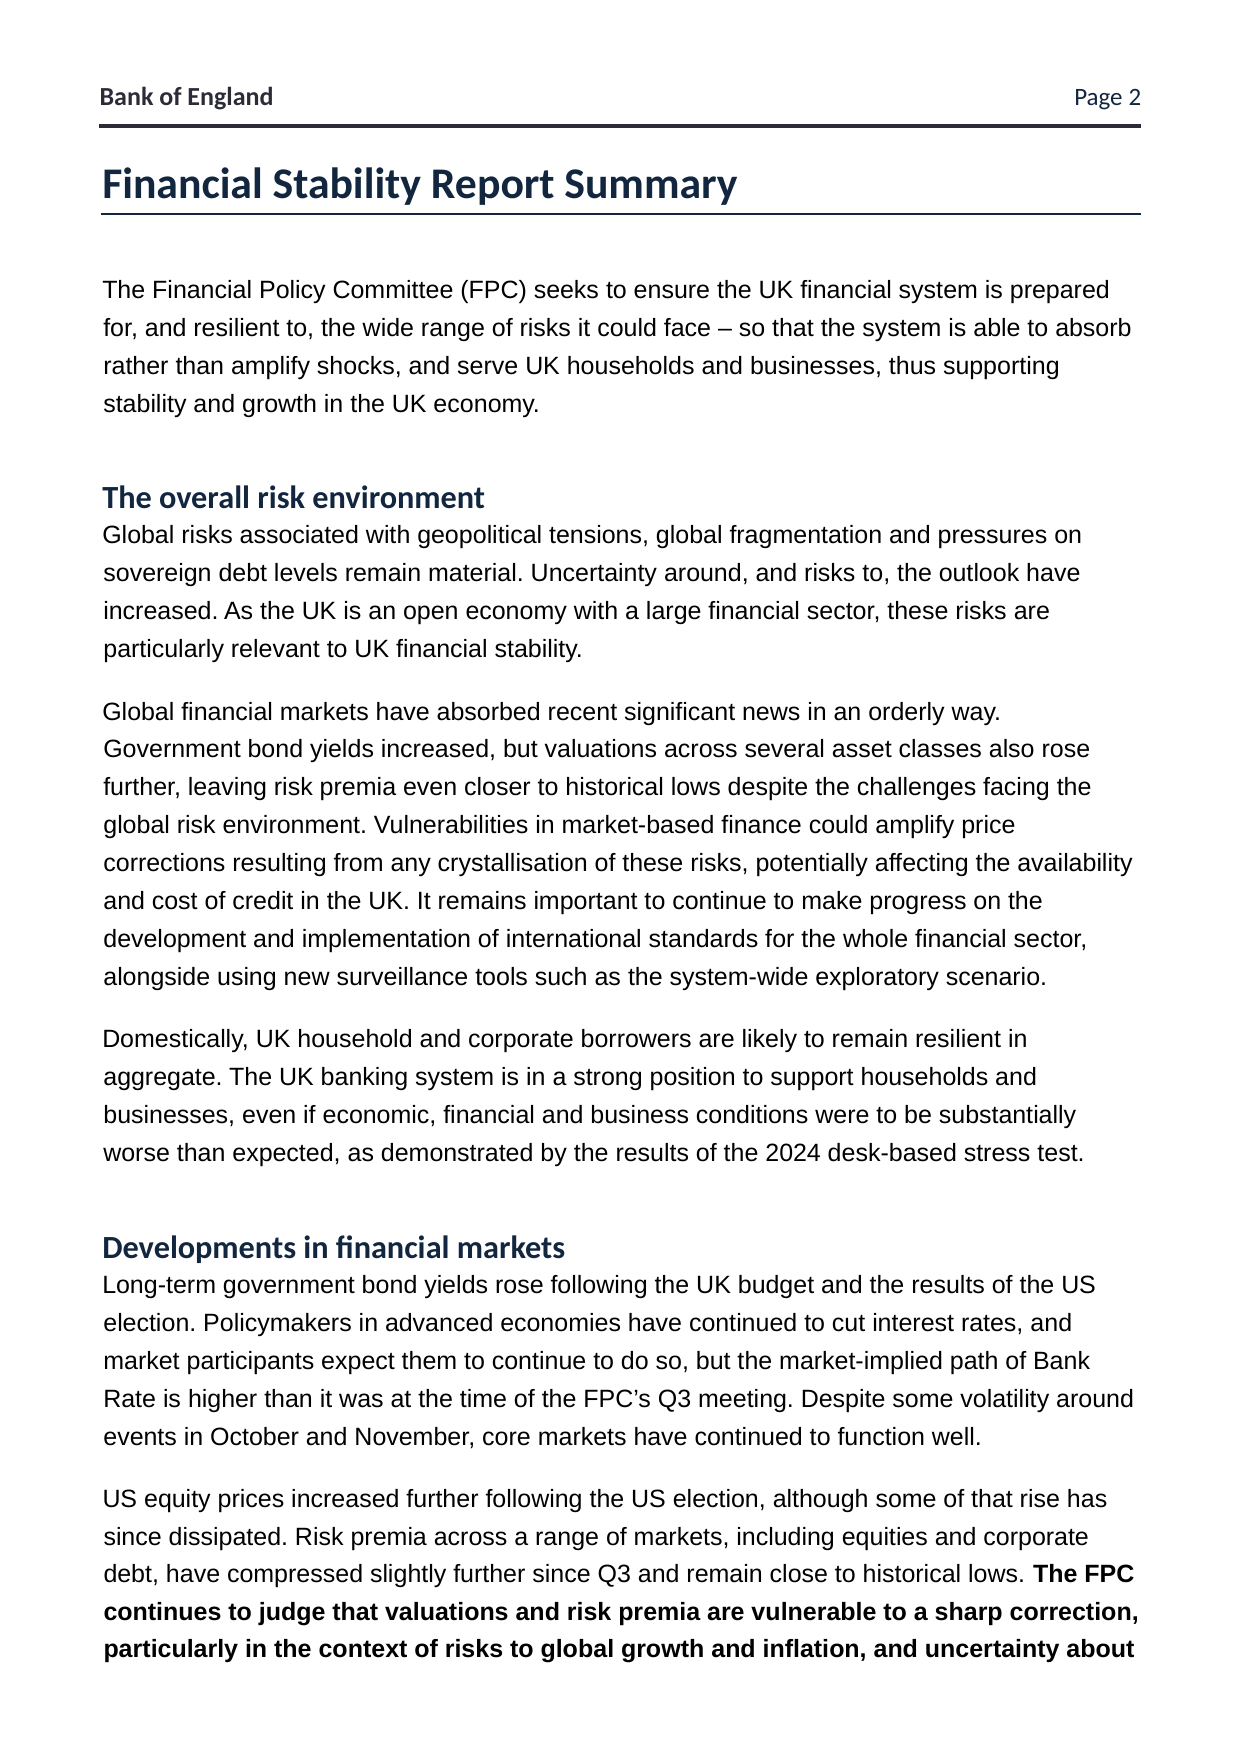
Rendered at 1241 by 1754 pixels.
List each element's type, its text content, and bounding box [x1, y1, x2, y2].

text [102, 1484, 1140, 1663]
subtitle Financial Stability Report Summary [102, 156, 1142, 210]
text Global financial markets have absorbed recent significant news in an orderly way. Government bond yields increased, but valuations across several asset classes also rose further, leaving risk premia even closer to historical lows despite the challenges facing the global risk environment. Vulnerabilities in market-based finance could amplify price corrections resulting from any crystallisation of these risks, potentially affecting the availability and cost of credit in the UK. It remains important to continue to make progress on the development and implementation of international standards for the whole financial sector, alongside using new surveillance tools such as the system-wide exploratory scenario. [102, 697, 1140, 991]
text The Financial Policy Committee (FPC) seeks to ensure the UK financial system is prepared for, and resilient to, the wide range of risks it could face – so that the system is able to absorb rather than amplify shocks, and serve UK households and businesses, thus supporting stability and growth in the UK economy. [102, 275, 1140, 417]
text Long-term government bond yields rose following the UK budget and the results of the US election. Policymakers in advanced economies have continued to cut interest rates, and market participants expect them to continue to do so, but the market-implied path of Bank Rate is higher than it was at the time of the FPC’s Q3 meeting. Despite some volatility around events in October and November, core markets have continued to function well. [102, 1270, 1140, 1450]
subtitle The overall risk environment [102, 477, 1135, 517]
subtitle Developments in financial markets [102, 1227, 1135, 1267]
text Global risks associated with geopolitical tensions, global fragmentation and pressures on sovereign debt levels remain material. Uncertainty around, and risks to, the outlook have increased. As the UK is an open economy with a large financial sector, these risks are particularly relevant to UK financial stability. [102, 520, 1140, 663]
text Domestically, UK household and corporate borrowers are likely to remain resilient in aggregate. The UK banking system is in a strong position to support households and businesses, even if economic, financial and business conditions were to be substantially worse than expected, as demonstrated by the results of the 2024 desk-based stress test. [102, 1024, 1140, 1167]
